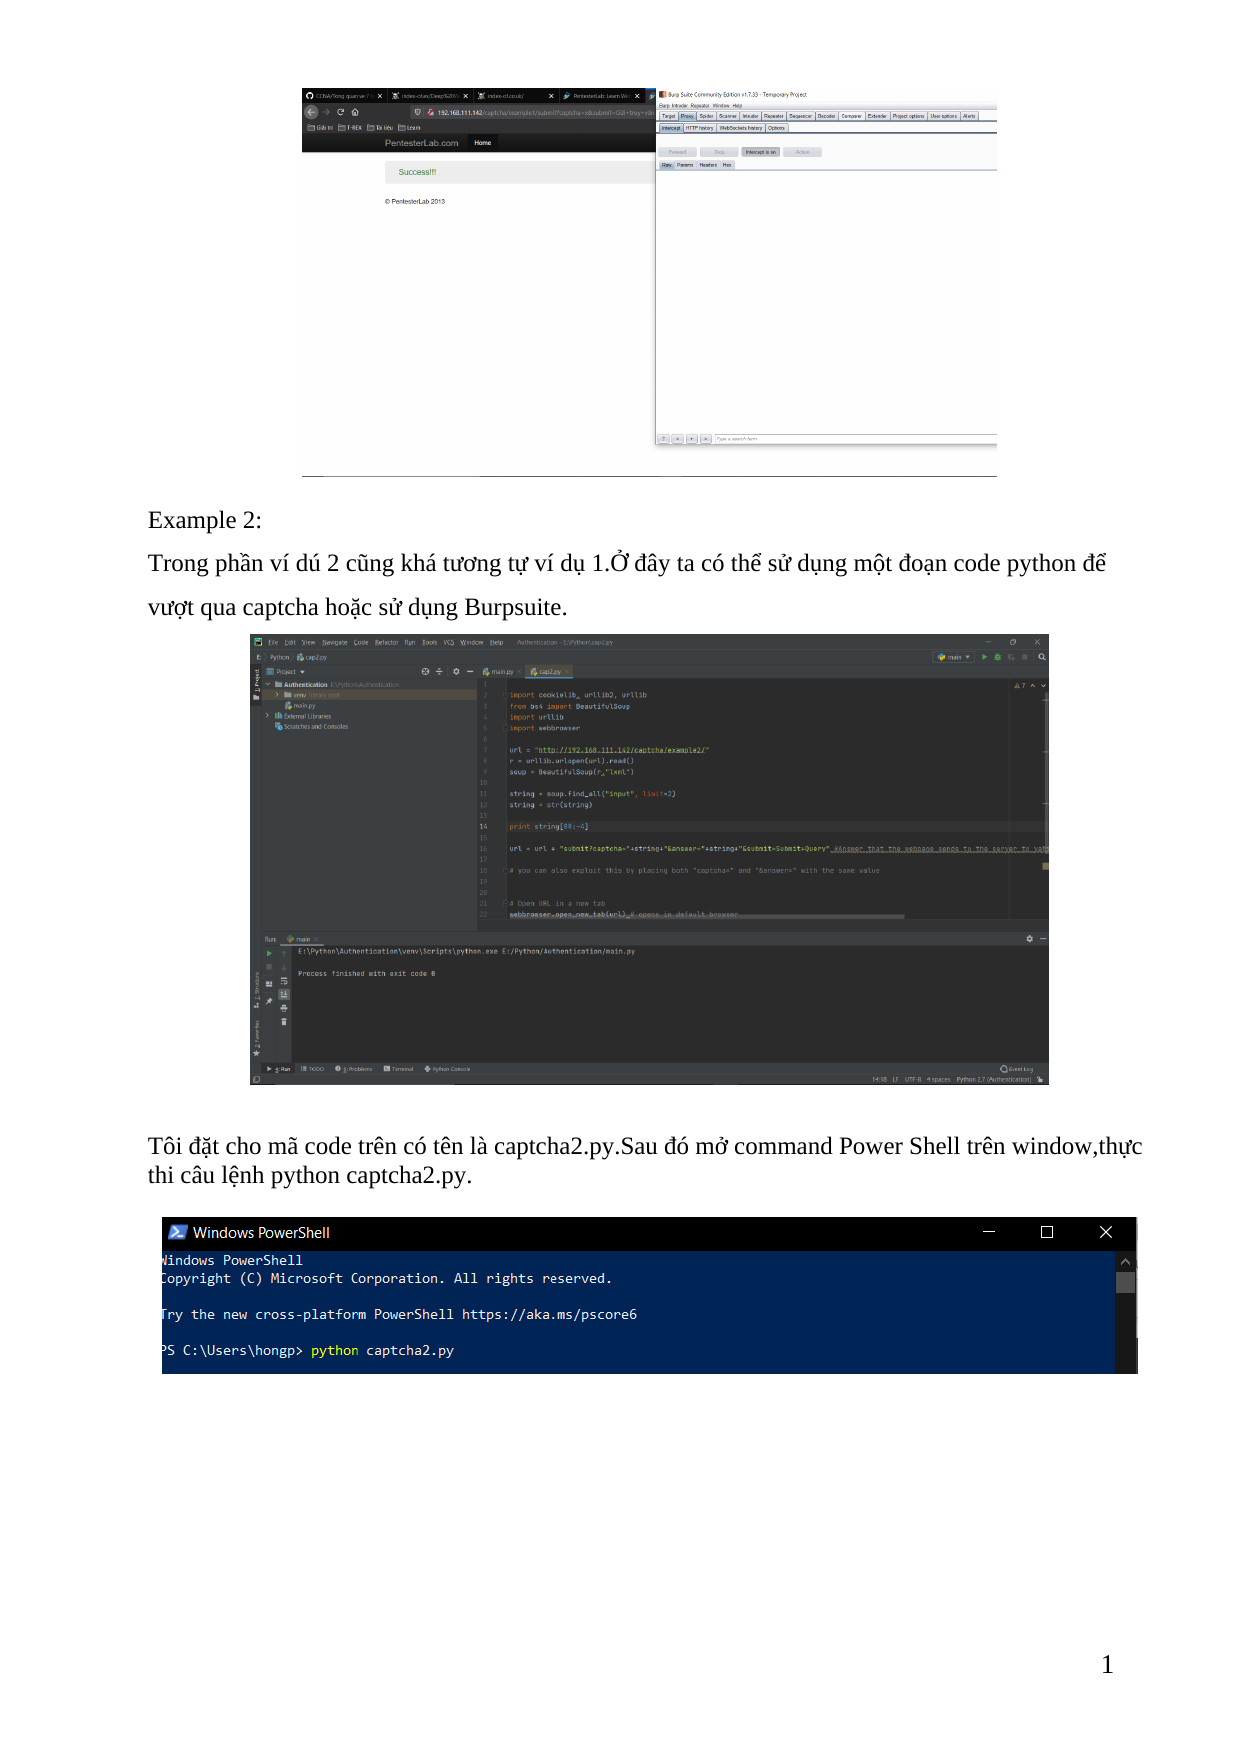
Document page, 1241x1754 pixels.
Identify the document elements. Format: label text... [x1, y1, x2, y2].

text Tôi đặt cho mã code trên có tên là captcha2.py.Sau đó mở command Power Shell trên window,thực thi câu lệnh python captcha2.py. [148, 1131, 1152, 1188]
picture [302, 88, 997, 477]
picture [162, 1217, 1138, 1374]
text Trong phần ví dú 2 cũng khá tương tự ví dụ 1.Ở đây ta có thể sử dụng một đoạn code python để vượt qua captcha hoặc sử dụng Burpsuite. [148, 548, 1152, 620]
text Example 2: [148, 505, 1152, 534]
picture [250, 634, 1049, 1085]
